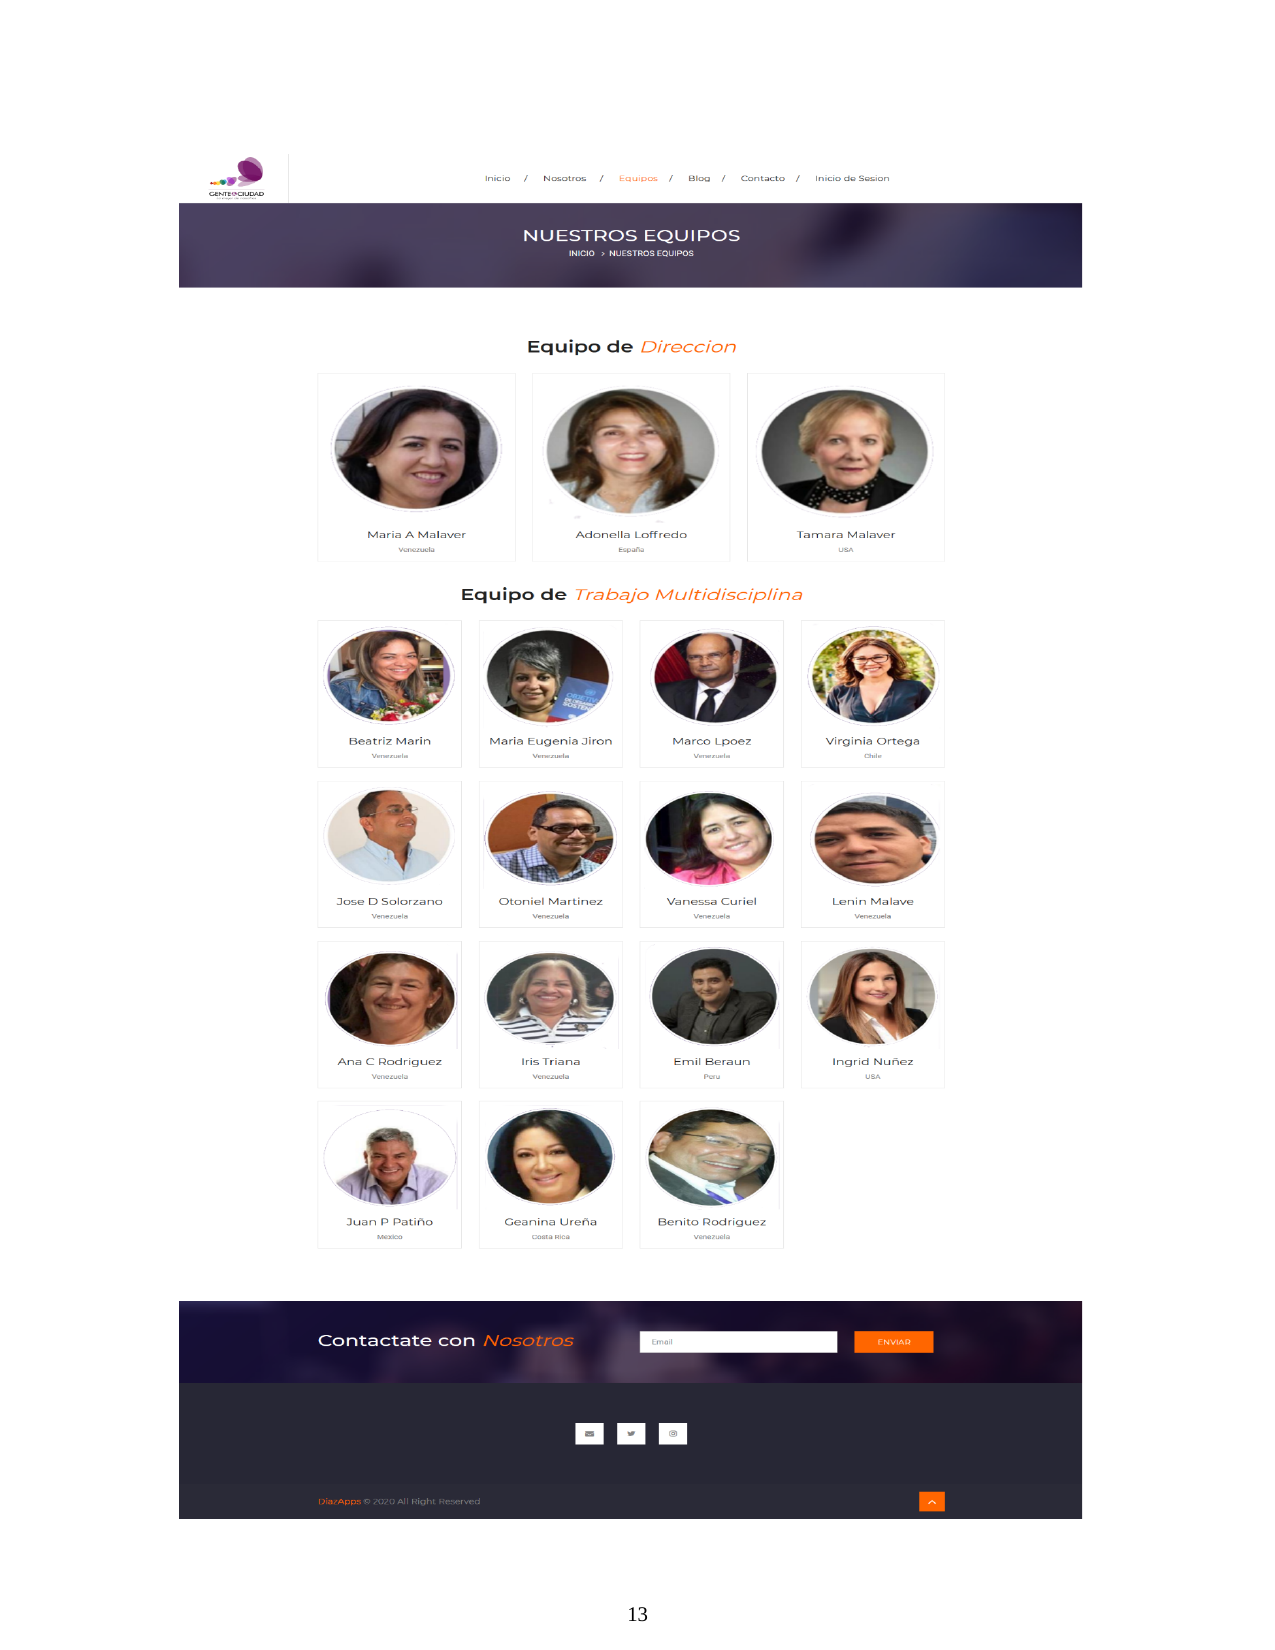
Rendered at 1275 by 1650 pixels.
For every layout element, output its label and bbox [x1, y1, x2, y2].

picture [179, 154, 1083, 1519]
